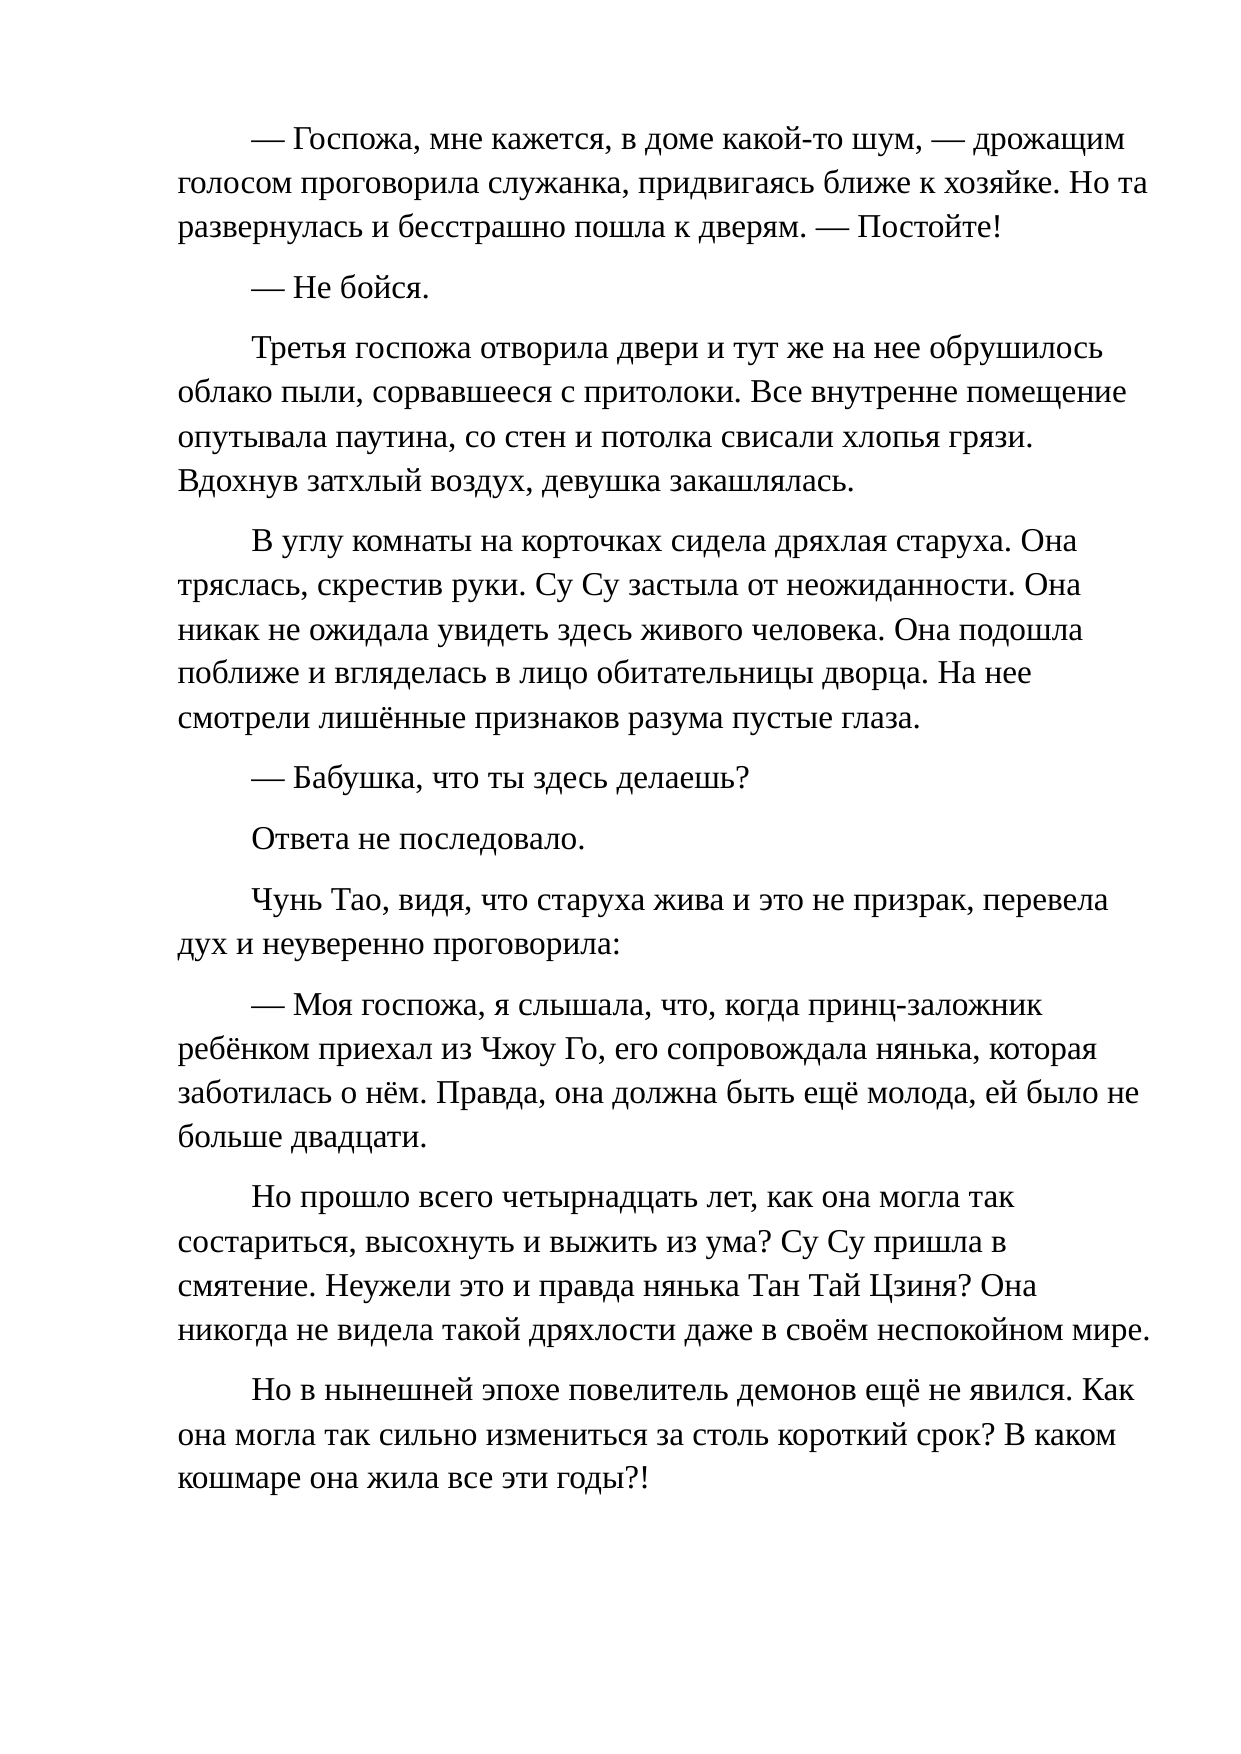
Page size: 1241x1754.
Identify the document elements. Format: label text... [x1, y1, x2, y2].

text В углу комнаты на корточках сидела дряхлая старуха. Она тряслась, скрестив руки. Су Су застыла от неожиданности. Она никак не ожидала увидеть здесь живого человека. Она подошла поближе и вгляделась в лицо обитательницы дворца. На нее смотрели лишённые признаков разума пустые глаза. [177, 521, 1152, 735]
text — Не бойся. [177, 267, 1152, 305]
text Ответа не последовало. [177, 818, 1152, 857]
text Но прошло всего четырнадцать лет, как она могла так состариться, высохнуть и выжить из ума? Су Су пришла в смятение. Неужели это и правда нянька Тан Тай Цзиня? Она никогда не видела такой дряхлости даже в своём неспокойном мире. [177, 1177, 1152, 1347]
text — Госпожа, мне кажется, в доме какой-то шум, — дрожащим голосом проговорила служанка, придвигаясь ближе к хозяйке. Но та развернулась и бесстрашно пошла к дверям. — Постойте! [177, 118, 1152, 244]
text Чунь Тао, видя, что старуха жива и это не призрак, перевела дух и неуверенно проговорила: [177, 879, 1152, 961]
text — Бабушка, что ты здесь делаешь? [177, 758, 1152, 796]
text — Моя госпожа, я слышала, что, когда принц-заложник ребёнком приехал из Чжоу Го, его сопровождала нянька, которая заботилась о нём. Правда, она должна быть ещё молода, ей было не больше двадцати. [177, 984, 1152, 1154]
text Третья госпожа отворила двери и тут же на нее обрушилось облако пыли, сорвавшееся с притолоки. Все внутренне помещение опутывала паутина, со стен и потолка свисали хлопья грязи. Вдохнув затхлый воздух, девушка закашлялась. [177, 328, 1152, 498]
text Но в нынешней эпохе повелитель демонов ещё не явился. Как она могла так сильно измениться за столь короткий срок? В каком кошмаре она жила все эти годы?! [177, 1370, 1152, 1496]
